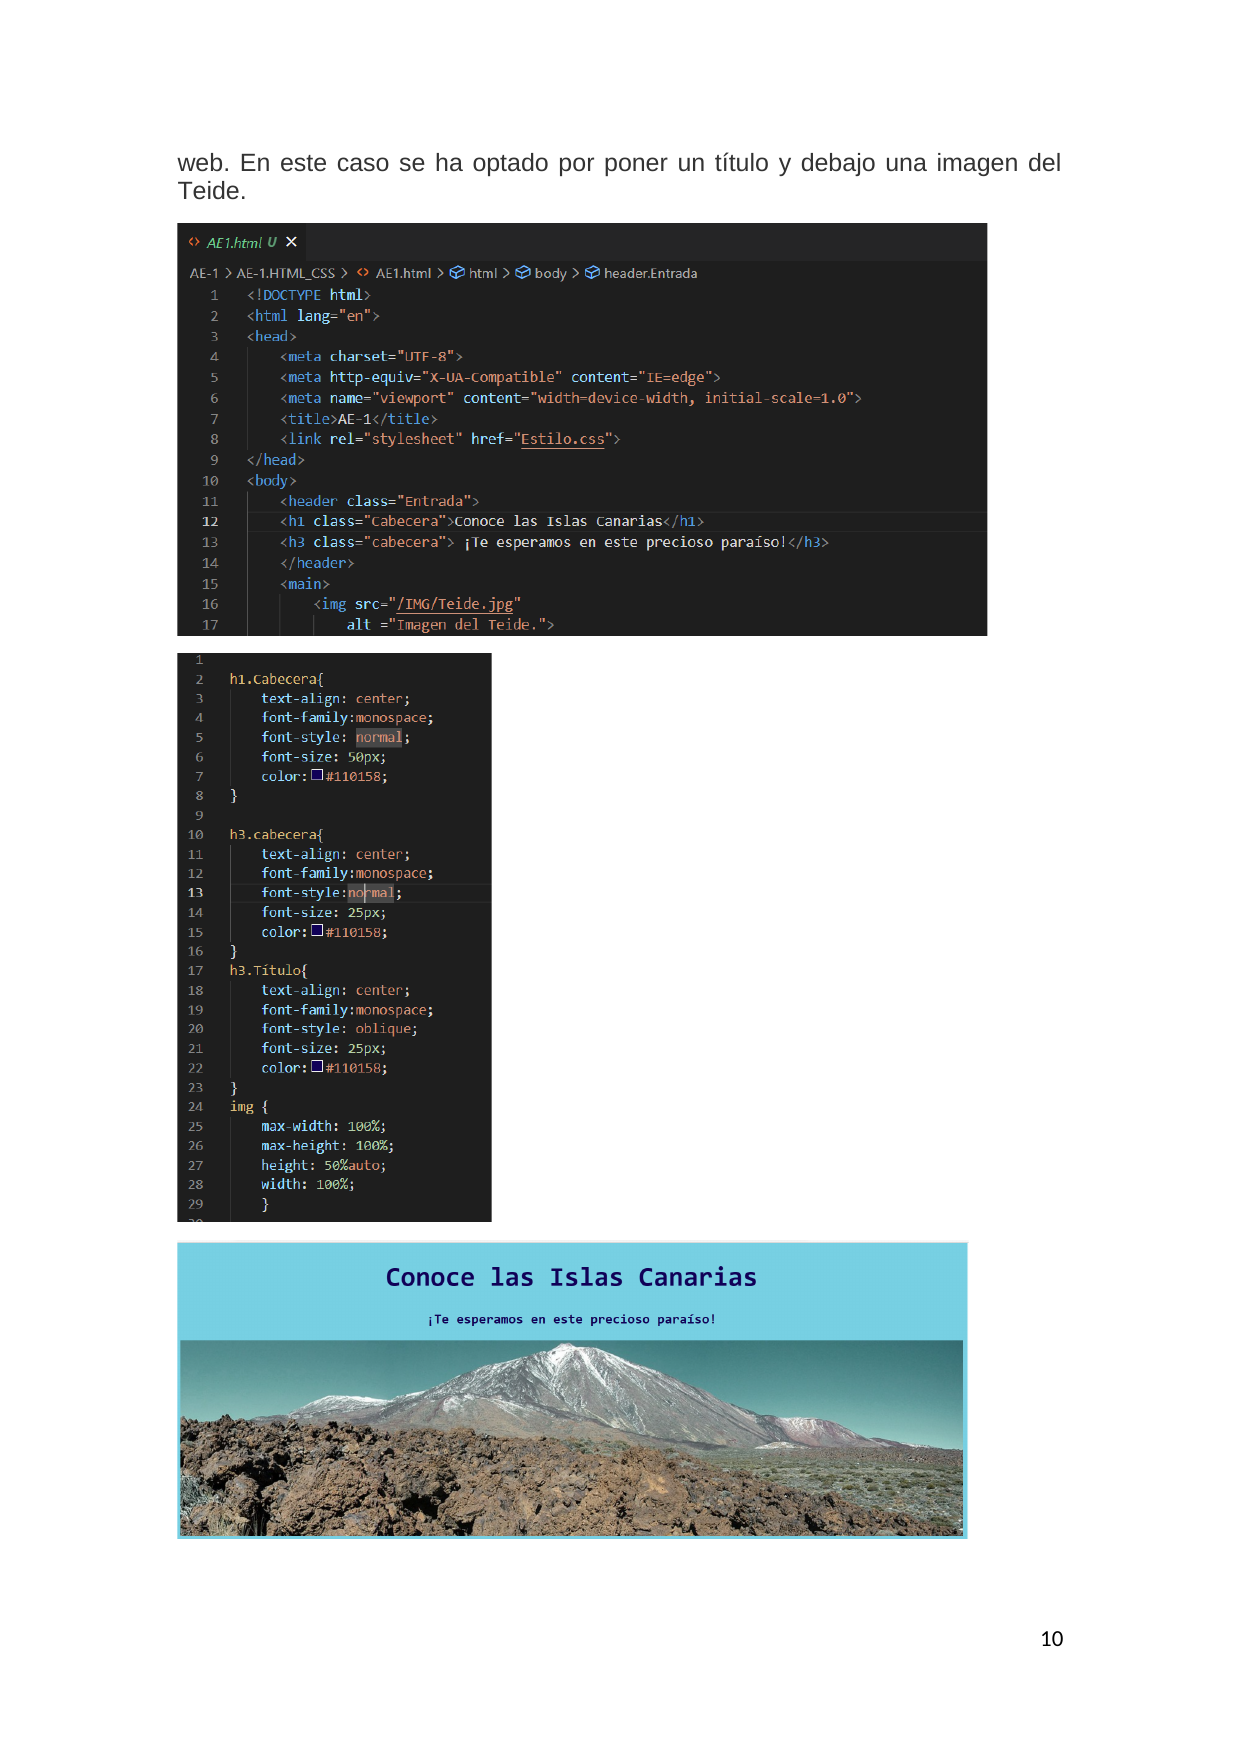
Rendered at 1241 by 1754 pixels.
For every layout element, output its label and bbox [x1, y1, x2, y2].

picture [177, 223, 988, 636]
picture [177, 653, 492, 1222]
picture [177, 1240, 969, 1539]
text [177, 148, 1063, 205]
